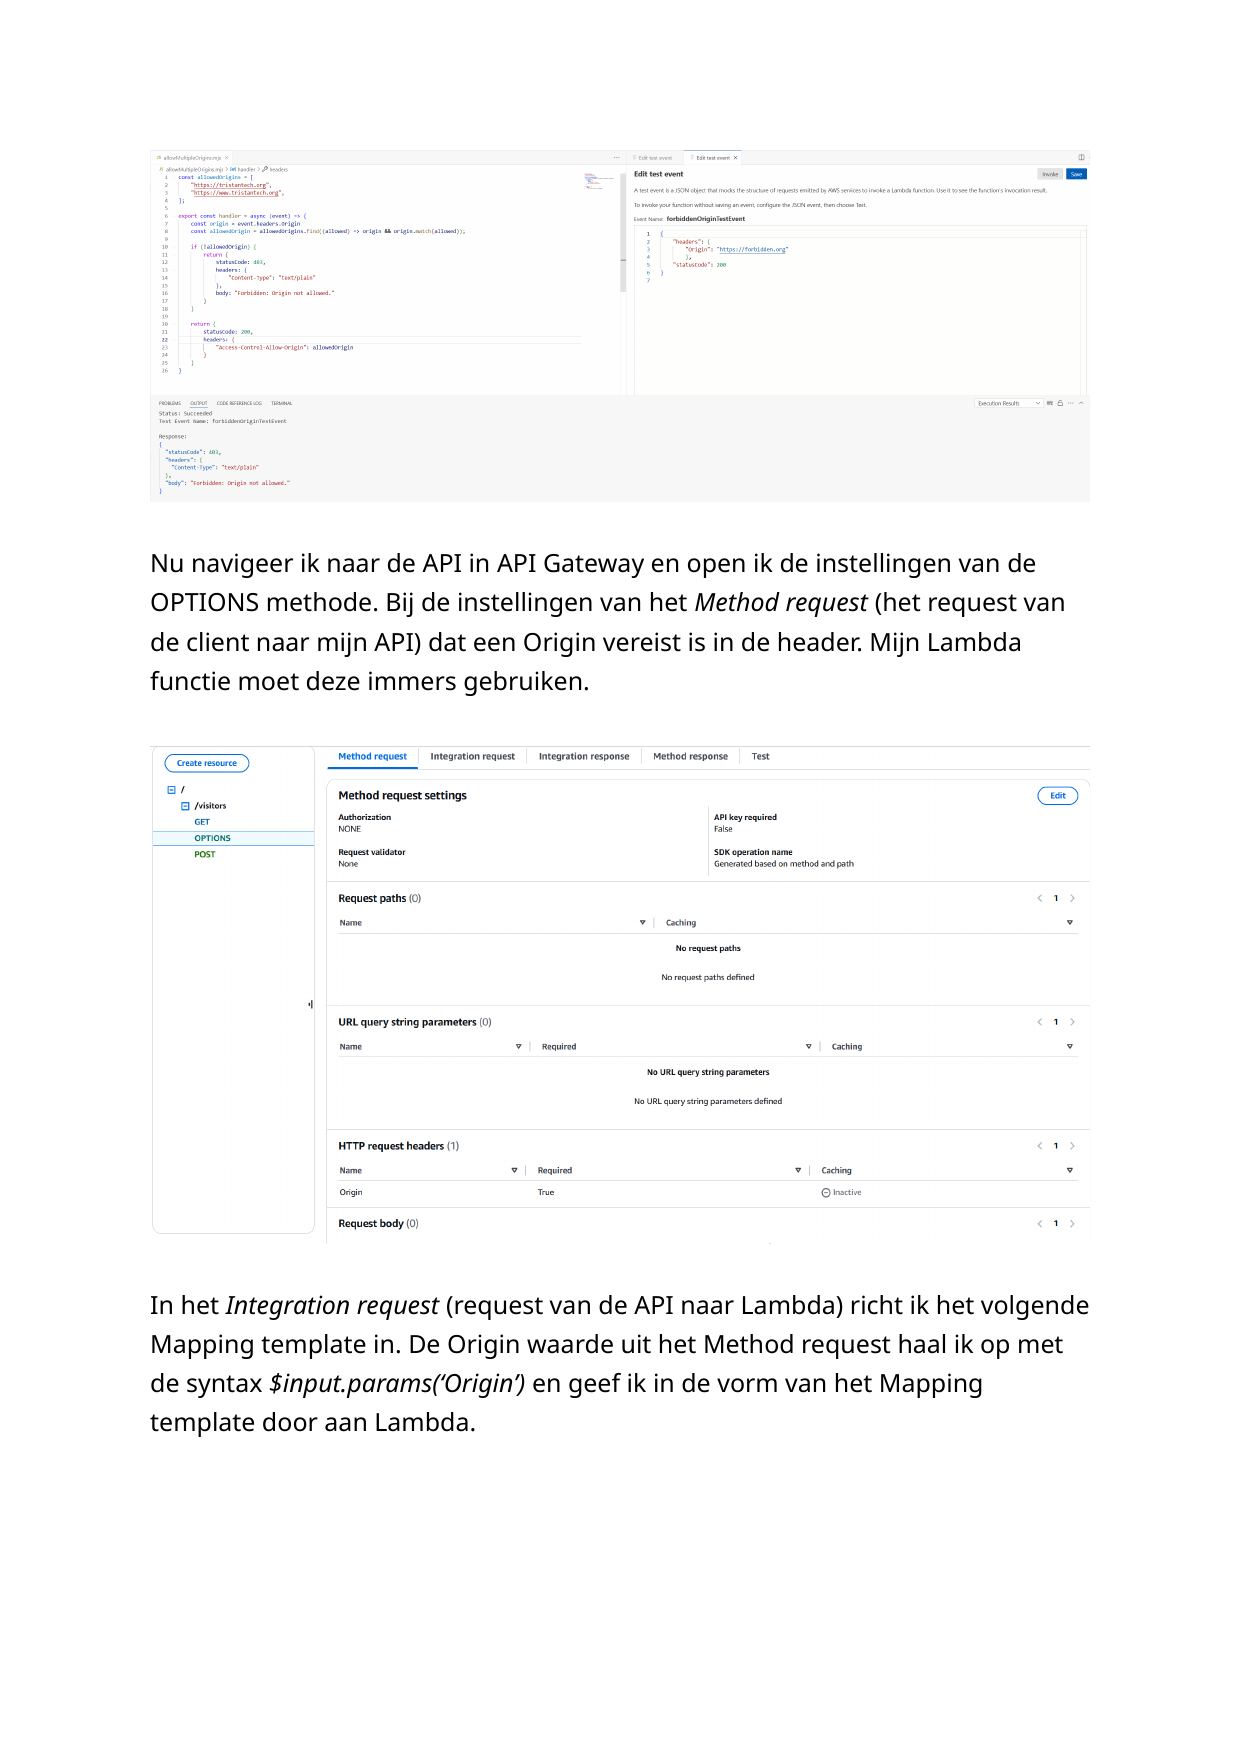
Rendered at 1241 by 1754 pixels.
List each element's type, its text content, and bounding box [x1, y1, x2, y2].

picture [150, 150, 1091, 502]
picture [150, 741, 1091, 1244]
text Nu navigeer ik naar de API in API Gateway en open ik de instellingen van de OPTIONS methode. Bij de instellingen van het Method request (het request van de client naar mijn API) dat een Origin vereist is in de header. Mijn Lambda functie moet deze immers gebruiken. [150, 546, 1090, 697]
text In het Integration request (request van de API naar Lambda) richt ik het volgende Mapping template in. De Origin waarde uit het Method request haal ik op met de syntax $input.params(‘Origin’) en geef ik in de vorm van het Mapping template door aan Lambda. [150, 1287, 1090, 1439]
